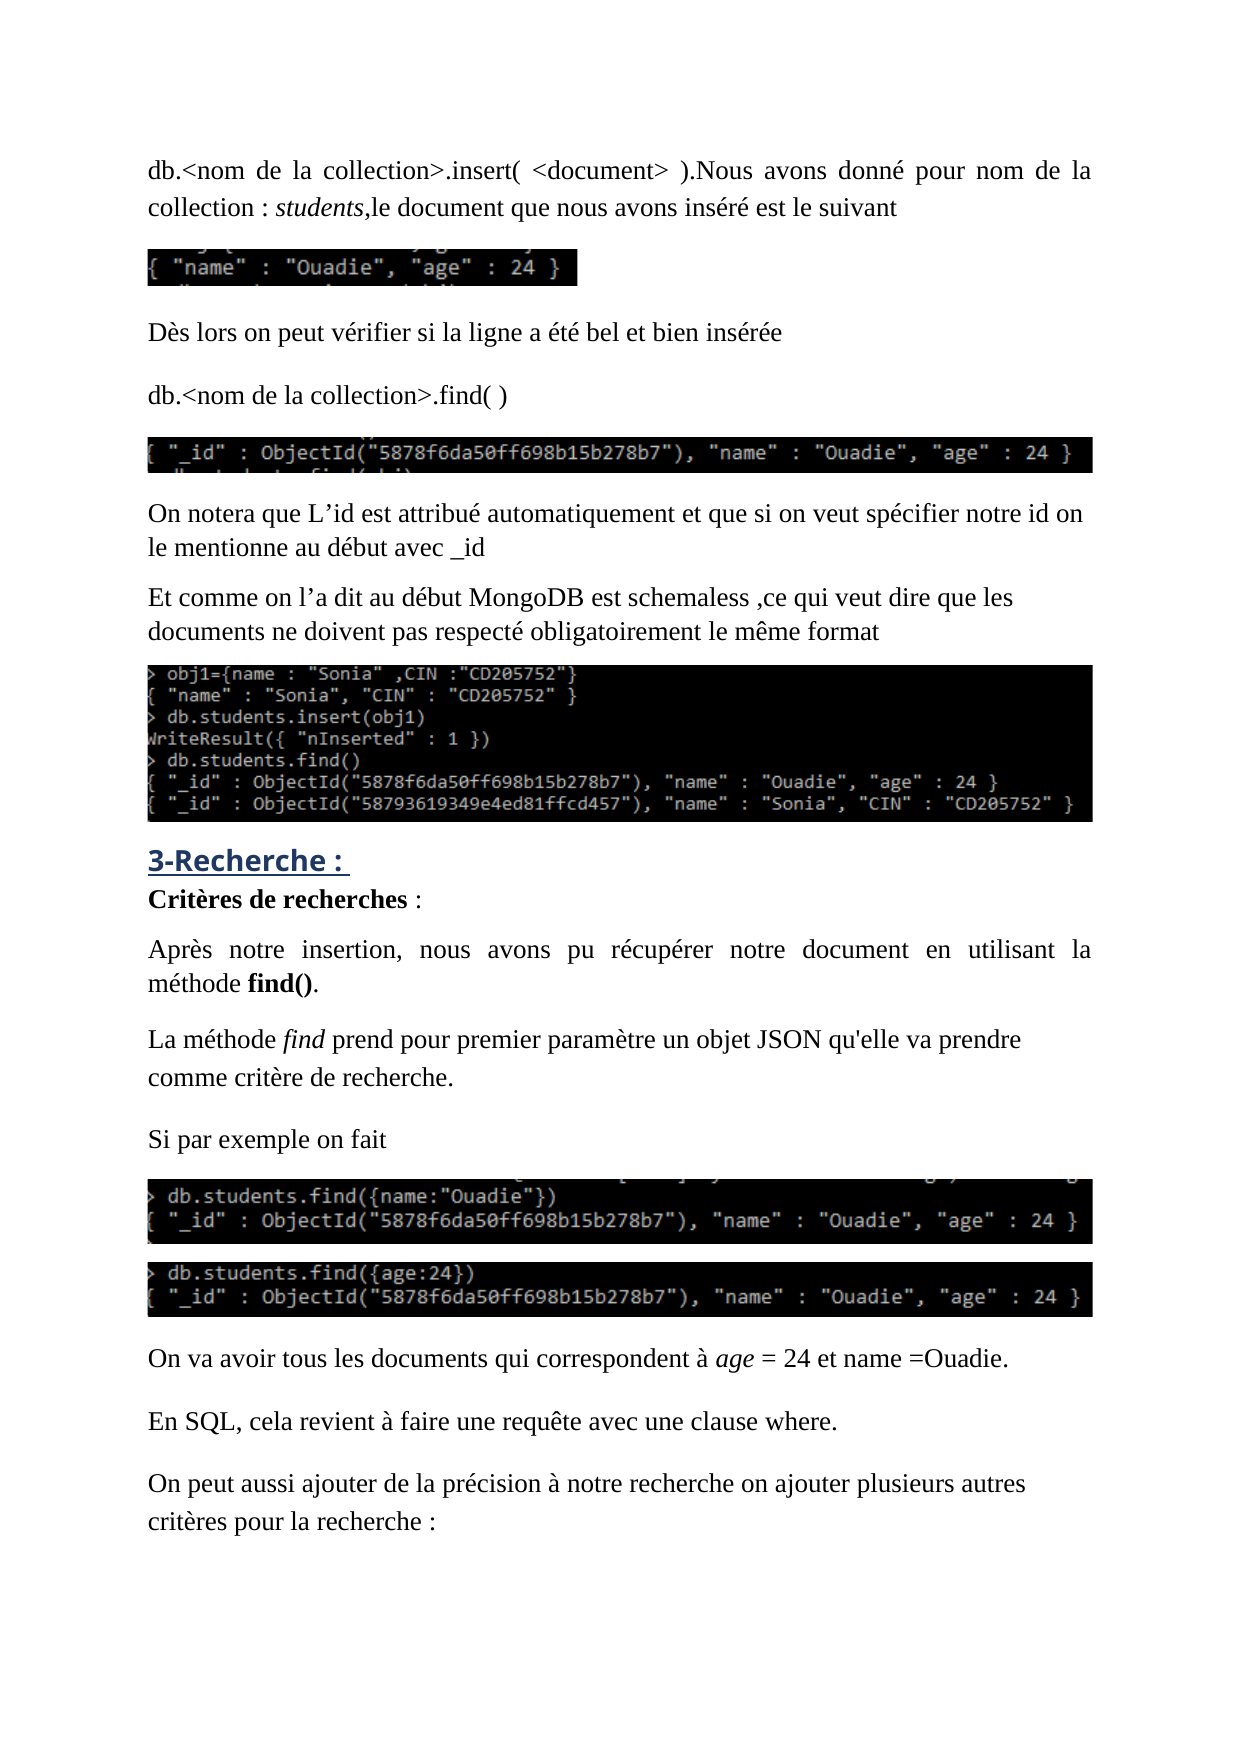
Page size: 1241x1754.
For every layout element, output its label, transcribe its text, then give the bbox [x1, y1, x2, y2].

text On notera que L’id est attribué automatiquement et que si on veut spécifier notre id on le mentionne au début avec _id [148, 498, 1093, 562]
picture [147, 437, 1093, 473]
subtitle 3-Recherche : [148, 841, 1093, 880]
text Après notre insertion, nous avons pu récupérer notre document en utilisant la méthode find(). [148, 965, 1093, 998]
text db.<nom de la collection>.insert( <document> ).Nous avons donné pour nom de la collection : students,le document que nous avons inséré est le suivant [148, 148, 1093, 223]
picture [147, 1179, 1093, 1244]
text Si par exemple on fait [148, 1117, 1093, 1155]
picture [147, 249, 578, 286]
text Critères de recherches : [148, 883, 1093, 914]
text La méthode find prend pour premier paramètre un objet JSON qu'elle va prendre comme critère de recherche. [148, 1017, 1093, 1092]
text En SQL, cela revient à faire une requête avec une clause where. [148, 1398, 1093, 1436]
text On peut aussi ajouter de la précision à notre recherche on ajouter plusieurs autres critères pour la recherche : [148, 1461, 1093, 1536]
picture [147, 1262, 1093, 1317]
picture [147, 665, 1093, 822]
text Dès lors on peut vérifier si la ligne a été bel et bien insérée [148, 310, 1093, 348]
text Et comme on l’a dit au début MongoDB est schemaless ,ce qui veut dire que les documents ne doivent pas respecté obligatoirement le même format [148, 581, 1093, 646]
text On va avoir tous les documents qui correspondent à age = 24 et name =Ouadie. [148, 1336, 1093, 1373]
text db.<nom de la collection>.find( ) [148, 373, 1093, 410]
